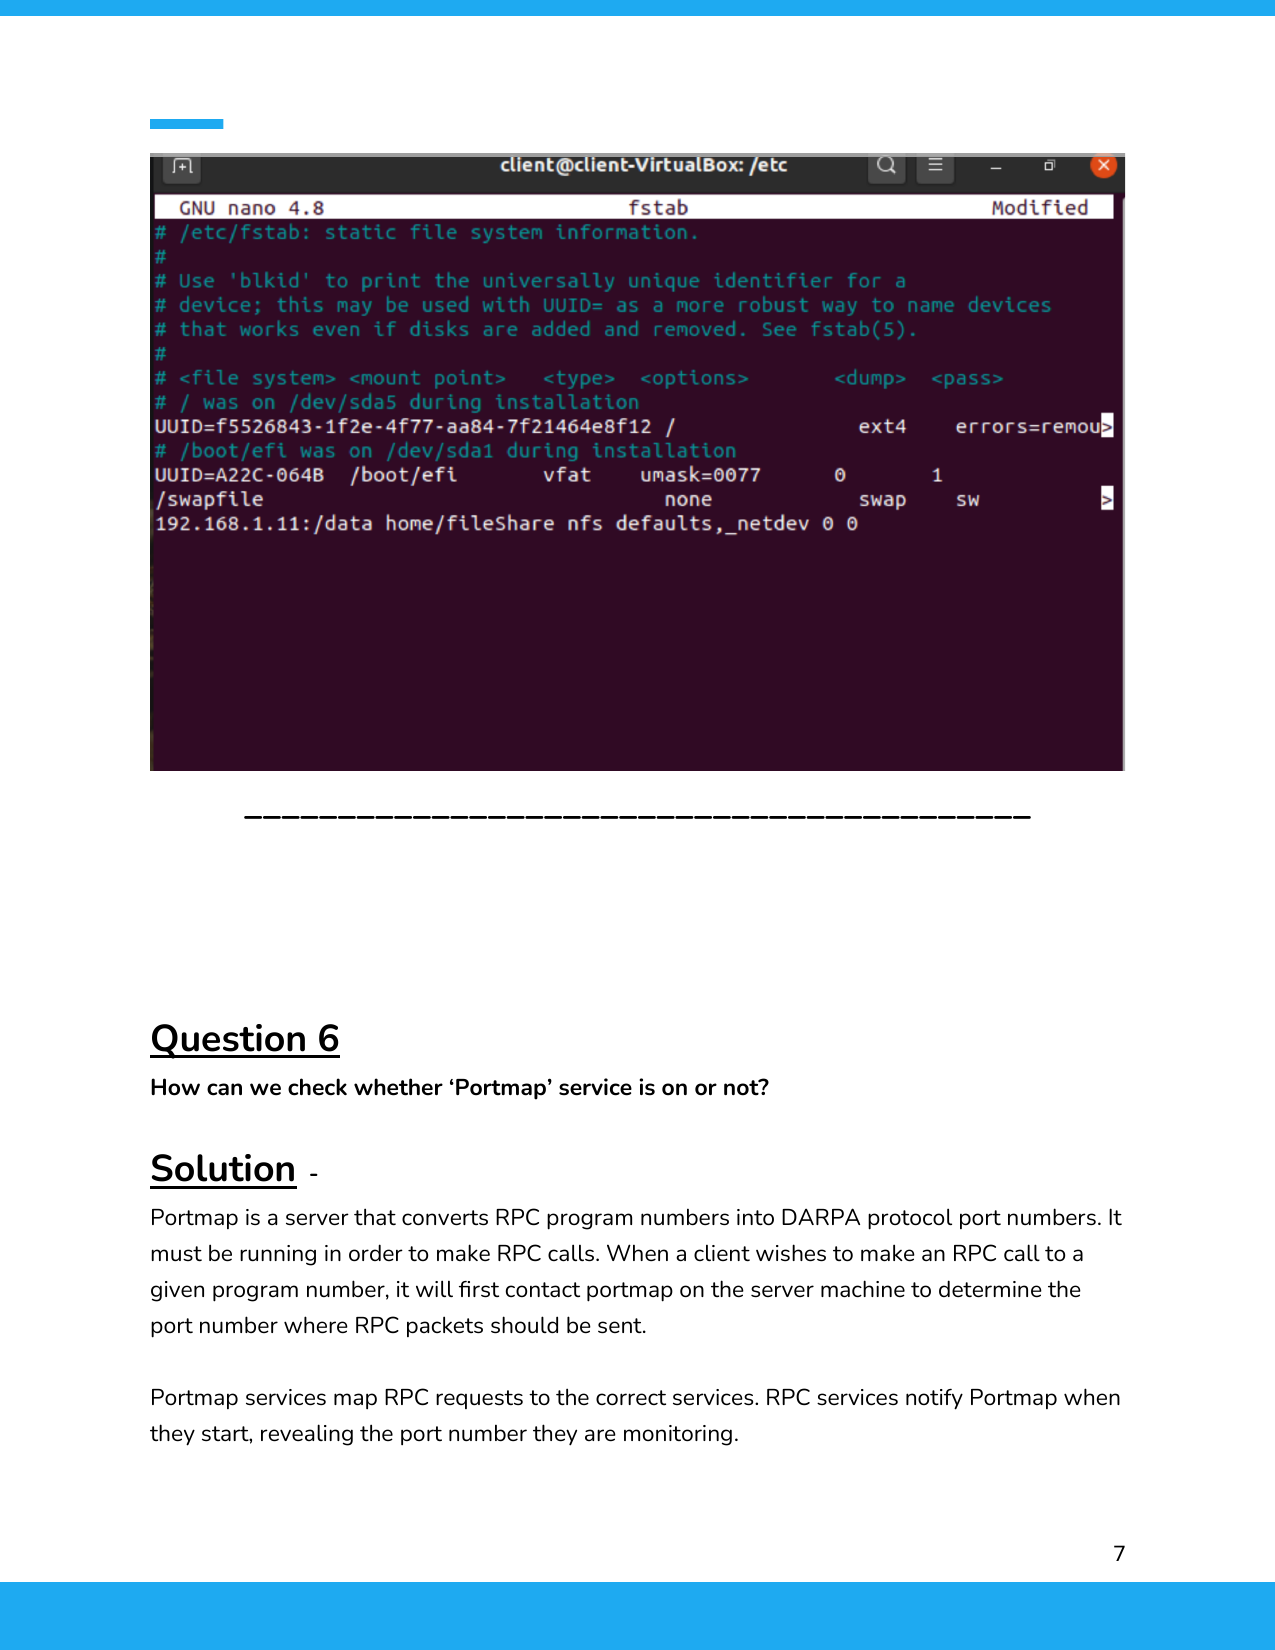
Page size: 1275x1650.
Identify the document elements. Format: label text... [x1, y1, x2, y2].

text Portmap is a server that converts RPC program numbers into DARPA protocol port numbers. It must be running in order to make RPC calls. When a client wishes to make an RPC call to a given program number, it will first contact portmap on the server machine to determine the port number where RPC packets should be sent. [150, 1202, 1125, 1341]
text Solution - [150, 1144, 1125, 1195]
text Question 6 [150, 1013, 1125, 1064]
picture [150, 119, 224, 129]
picture [150, 153, 1125, 771]
picture [0, 1582, 1275, 1650]
text Portmap services map RPC requests to the correct services. RPC services notify Portmap when they start, revealing the port number they are monitoring. [150, 1382, 1125, 1449]
picture [0, 0, 1275, 16]
text How can we check whether ‘Portmap’ service is on or not? [150, 1072, 1125, 1103]
text __________________________________________ [150, 771, 1125, 829]
